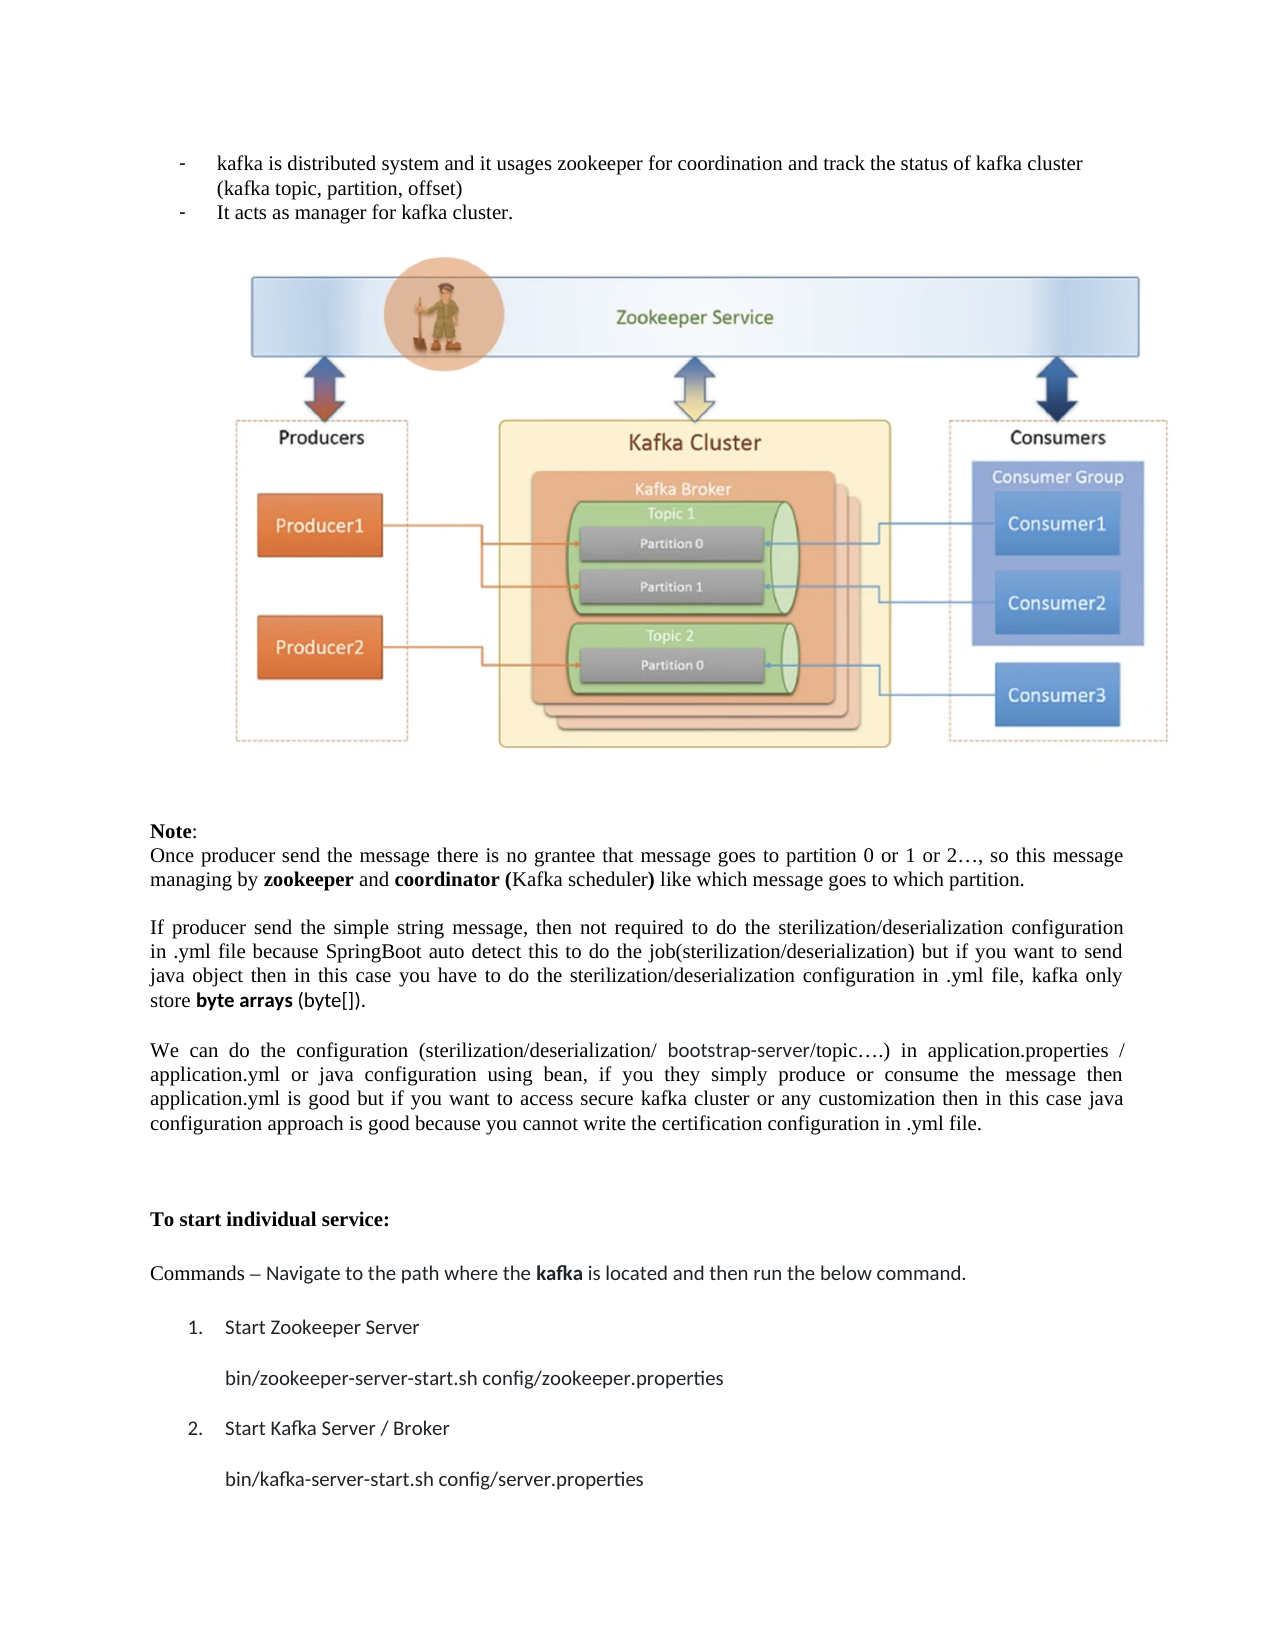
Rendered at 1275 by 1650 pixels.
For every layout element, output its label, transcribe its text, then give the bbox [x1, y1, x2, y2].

list kafka is distributed system and it usages zookeeper for coordination and track the status of kafka cluster (kafka topic, partition, offset) [179, 150, 1125, 199]
text To start individual service: [150, 1207, 1125, 1231]
list Start Kafka Server / Broker [187, 1415, 1125, 1441]
text Once producer send the message there is no grantee that message goes to partition 0 or 1 or 2…, so this message managing by zookeeper and coordinator (Kafka scheduler) like which message goes to which partition. [150, 843, 1125, 891]
text bin/zookeeper-server-start.sh config/zookeeper.properties [225, 1365, 1125, 1390]
list Start Zookeeper Server [187, 1314, 1125, 1340]
picture [216, 248, 1192, 771]
text bin/kafka-server-start.sh config/server.properties [225, 1466, 1125, 1491]
text Commands – Navigate to the path where the kafka is located and then run the below command. [150, 1260, 1125, 1285]
text Note: [150, 819, 1125, 843]
text We can do the configuration (sterilization/deserialization/ bootstrap-server/topic….) in application.properties / application.yml or java configuration using bean, if you they simply produce or consume the message then application.yml is good but if you want to access secure kafka cluster or any customization then in this case java configuration approach is good because you cannot write the certification configuration in .yml file. [150, 1037, 1125, 1134]
list It acts as manager for kafka cluster. [179, 199, 1125, 225]
text If producer send the simple string message, then not required to do the sterilization/deserialization configuration in .yml file because SpringBoot auto detect this to do the job(sterilization/deserialization) but if you want to send java object then in this case you have to do the sterilization/deserialization configuration in .yml file, kafka only store byte arrays (byte[]). [150, 915, 1125, 1013]
